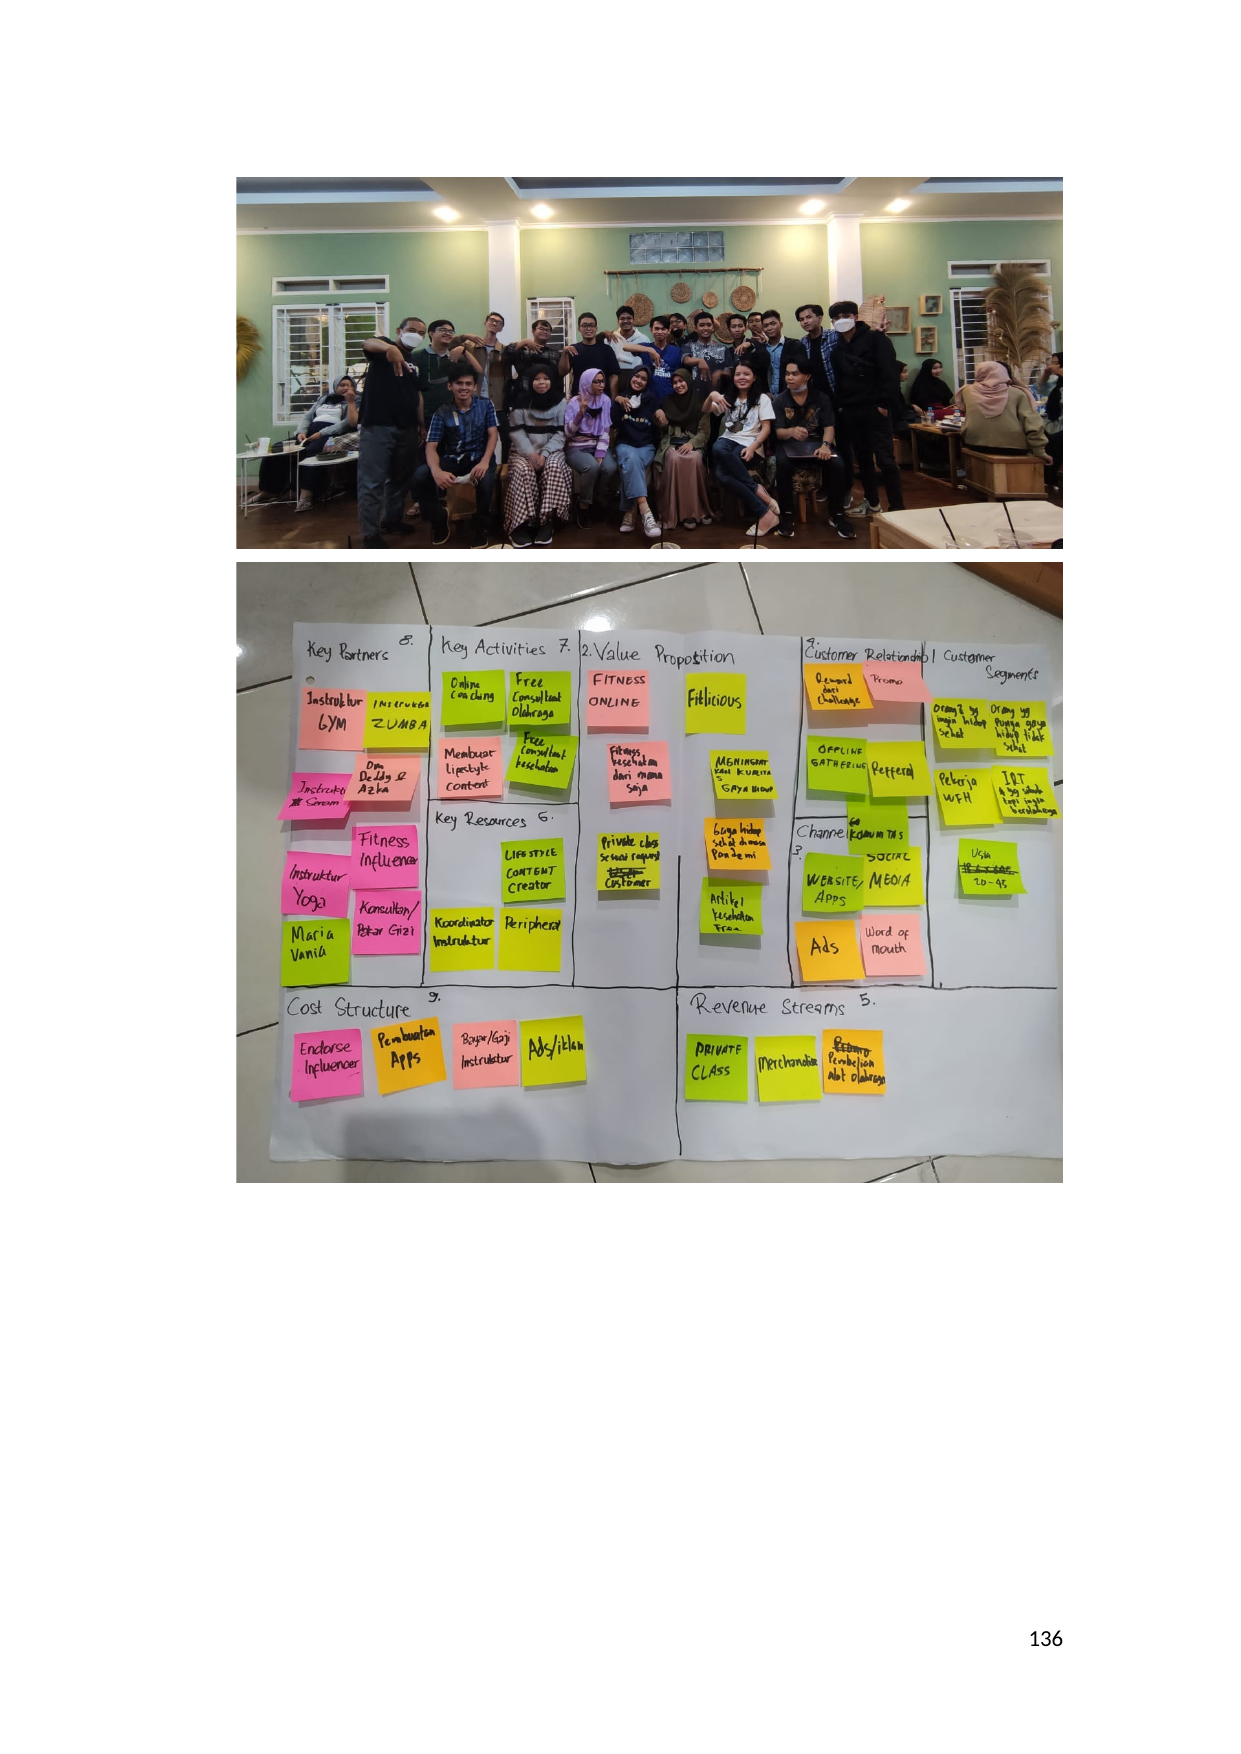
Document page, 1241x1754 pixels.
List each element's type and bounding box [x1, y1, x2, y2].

picture [236, 562, 1063, 1183]
picture [236, 177, 1063, 549]
